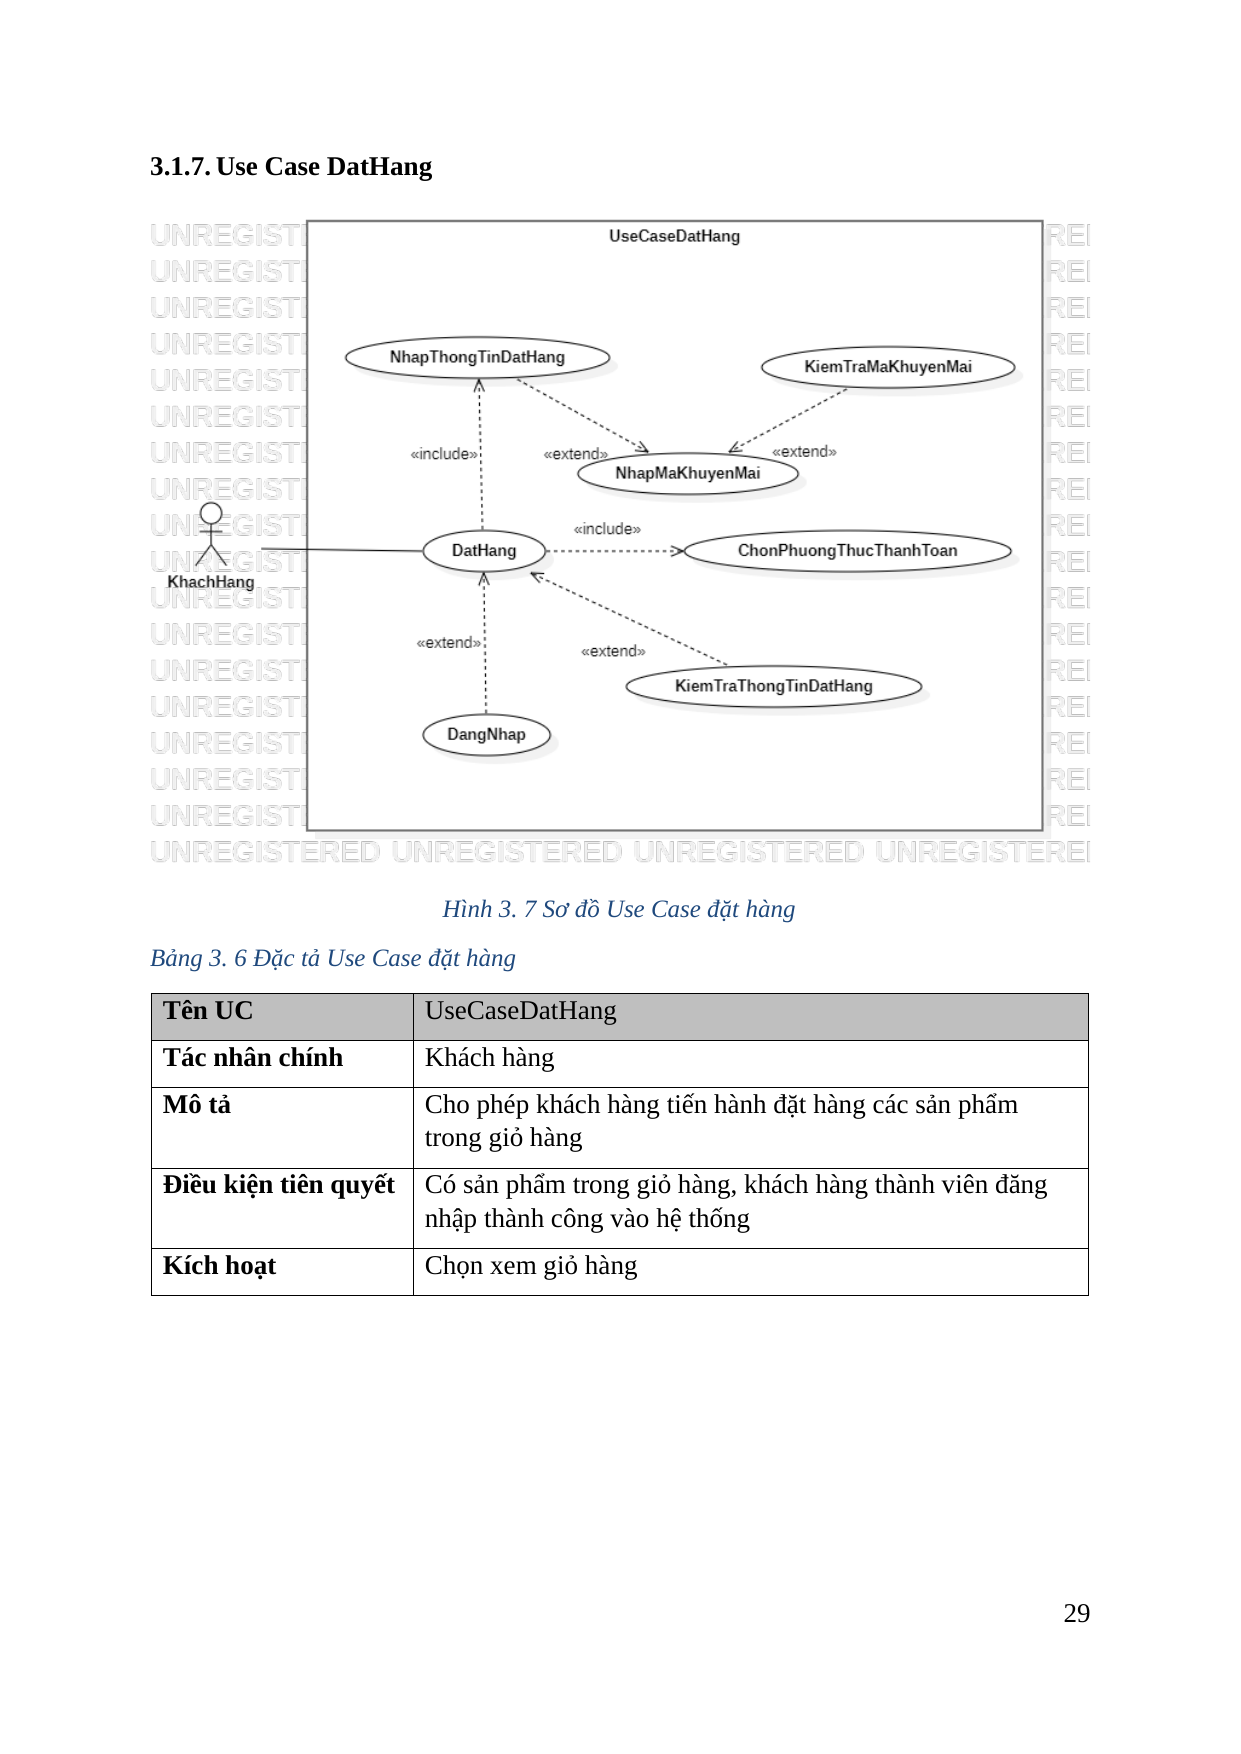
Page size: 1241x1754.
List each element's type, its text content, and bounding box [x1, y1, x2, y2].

table_cell Có sản phẩm trong giỏ hàng, khách hàng thành viên đăng nhập thành công vào hệ thống [414, 1169, 1088, 1248]
table_cell Kích hoạt [152, 1249, 413, 1295]
table_cell Chọn xem giỏ hàng [414, 1249, 1088, 1295]
list Use Case DatHang [150, 150, 1090, 181]
table_header UseCaseDatHang [414, 994, 1088, 1040]
table_header Tên UC [152, 994, 413, 1040]
table_cell Khách hàng [414, 1041, 1088, 1087]
text Hình 3. 7 Sơ đồ Use Case đặt hàng [150, 894, 1090, 922]
text Bảng 3. 6 Đặc tả Use Case đặt hàng [150, 943, 1090, 972]
table_cell Điều kiện tiên quyết [152, 1169, 413, 1248]
table_cell Cho phép khách hàng tiến hành đặt hàng các sản phẩm trong giỏ hàng [414, 1088, 1088, 1168]
table_cell Mô tả [152, 1088, 413, 1168]
table_cell Tác nhân chính [152, 1041, 413, 1087]
picture [150, 209, 1091, 879]
